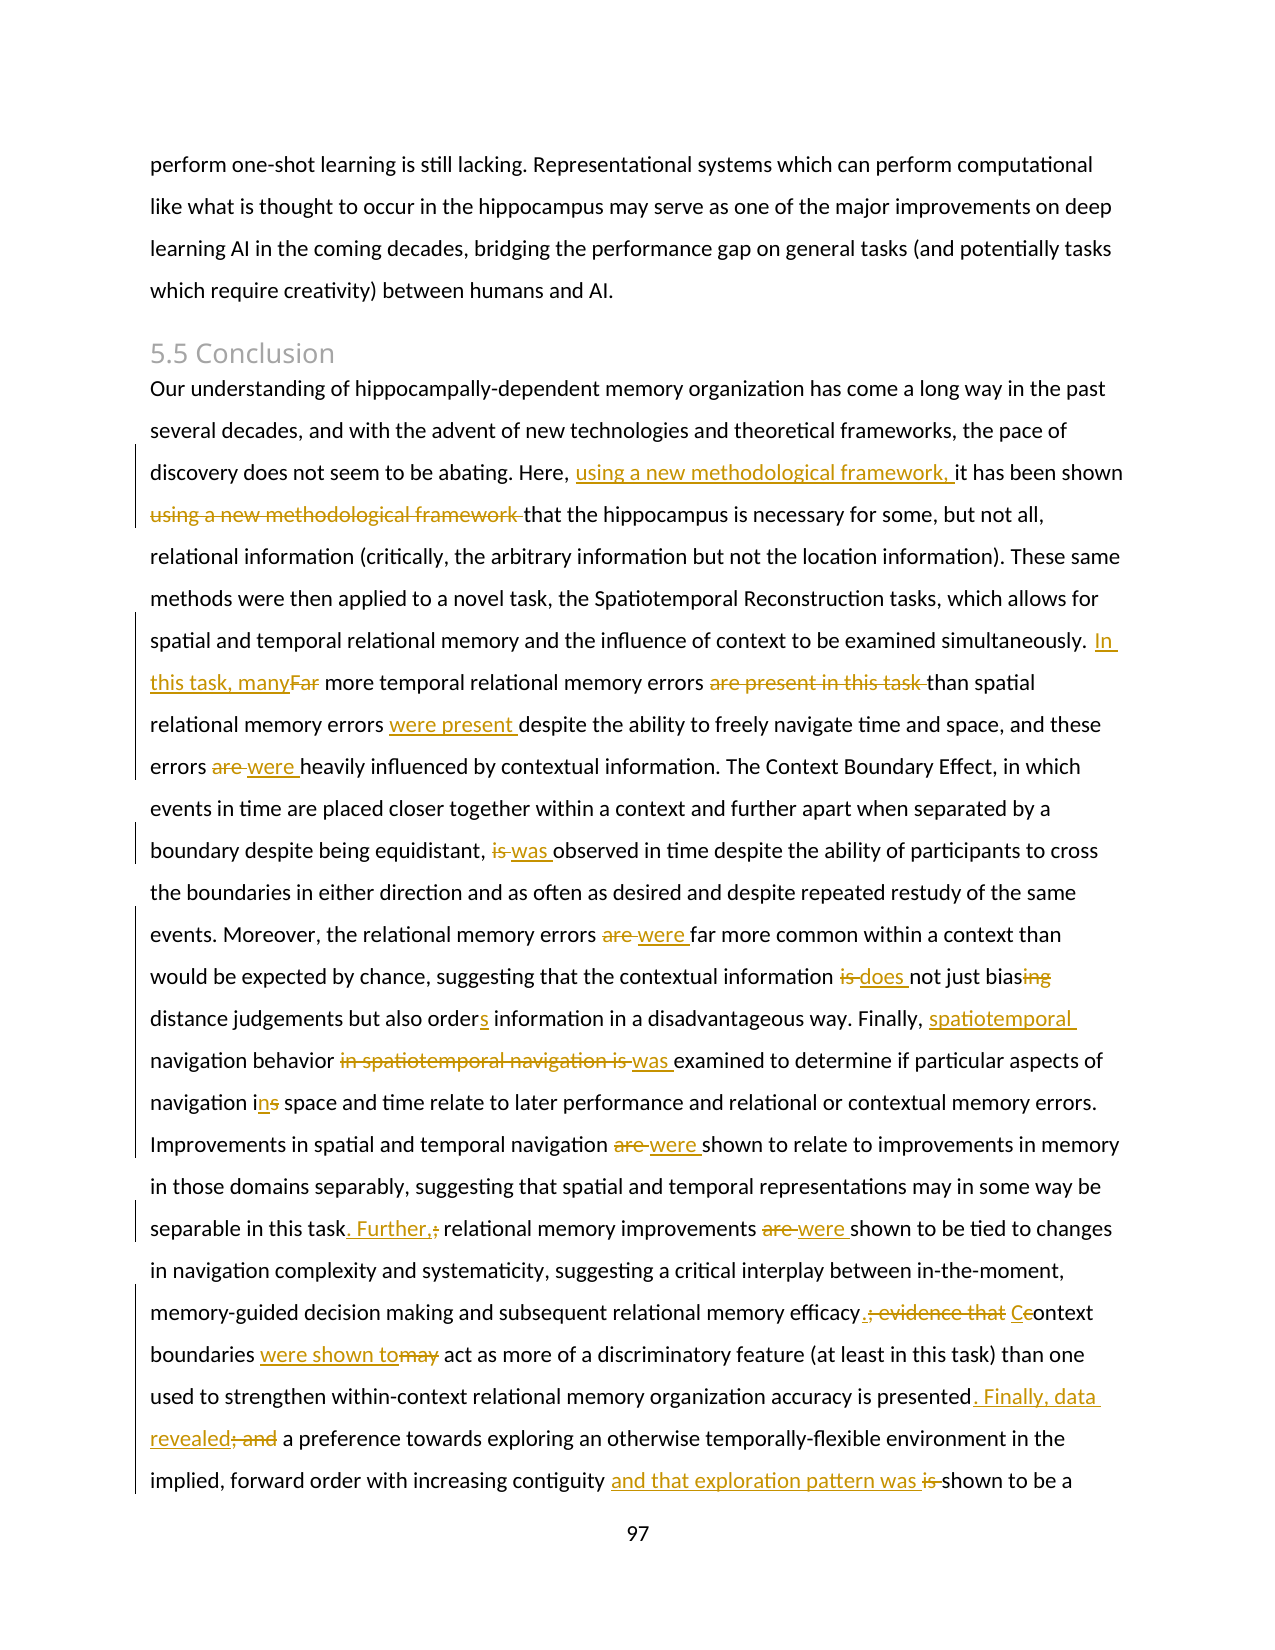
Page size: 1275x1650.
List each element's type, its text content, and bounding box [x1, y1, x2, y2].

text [150, 374, 1125, 1494]
subtitle 5.5 Conclusion [150, 334, 1125, 371]
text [150, 150, 1125, 304]
